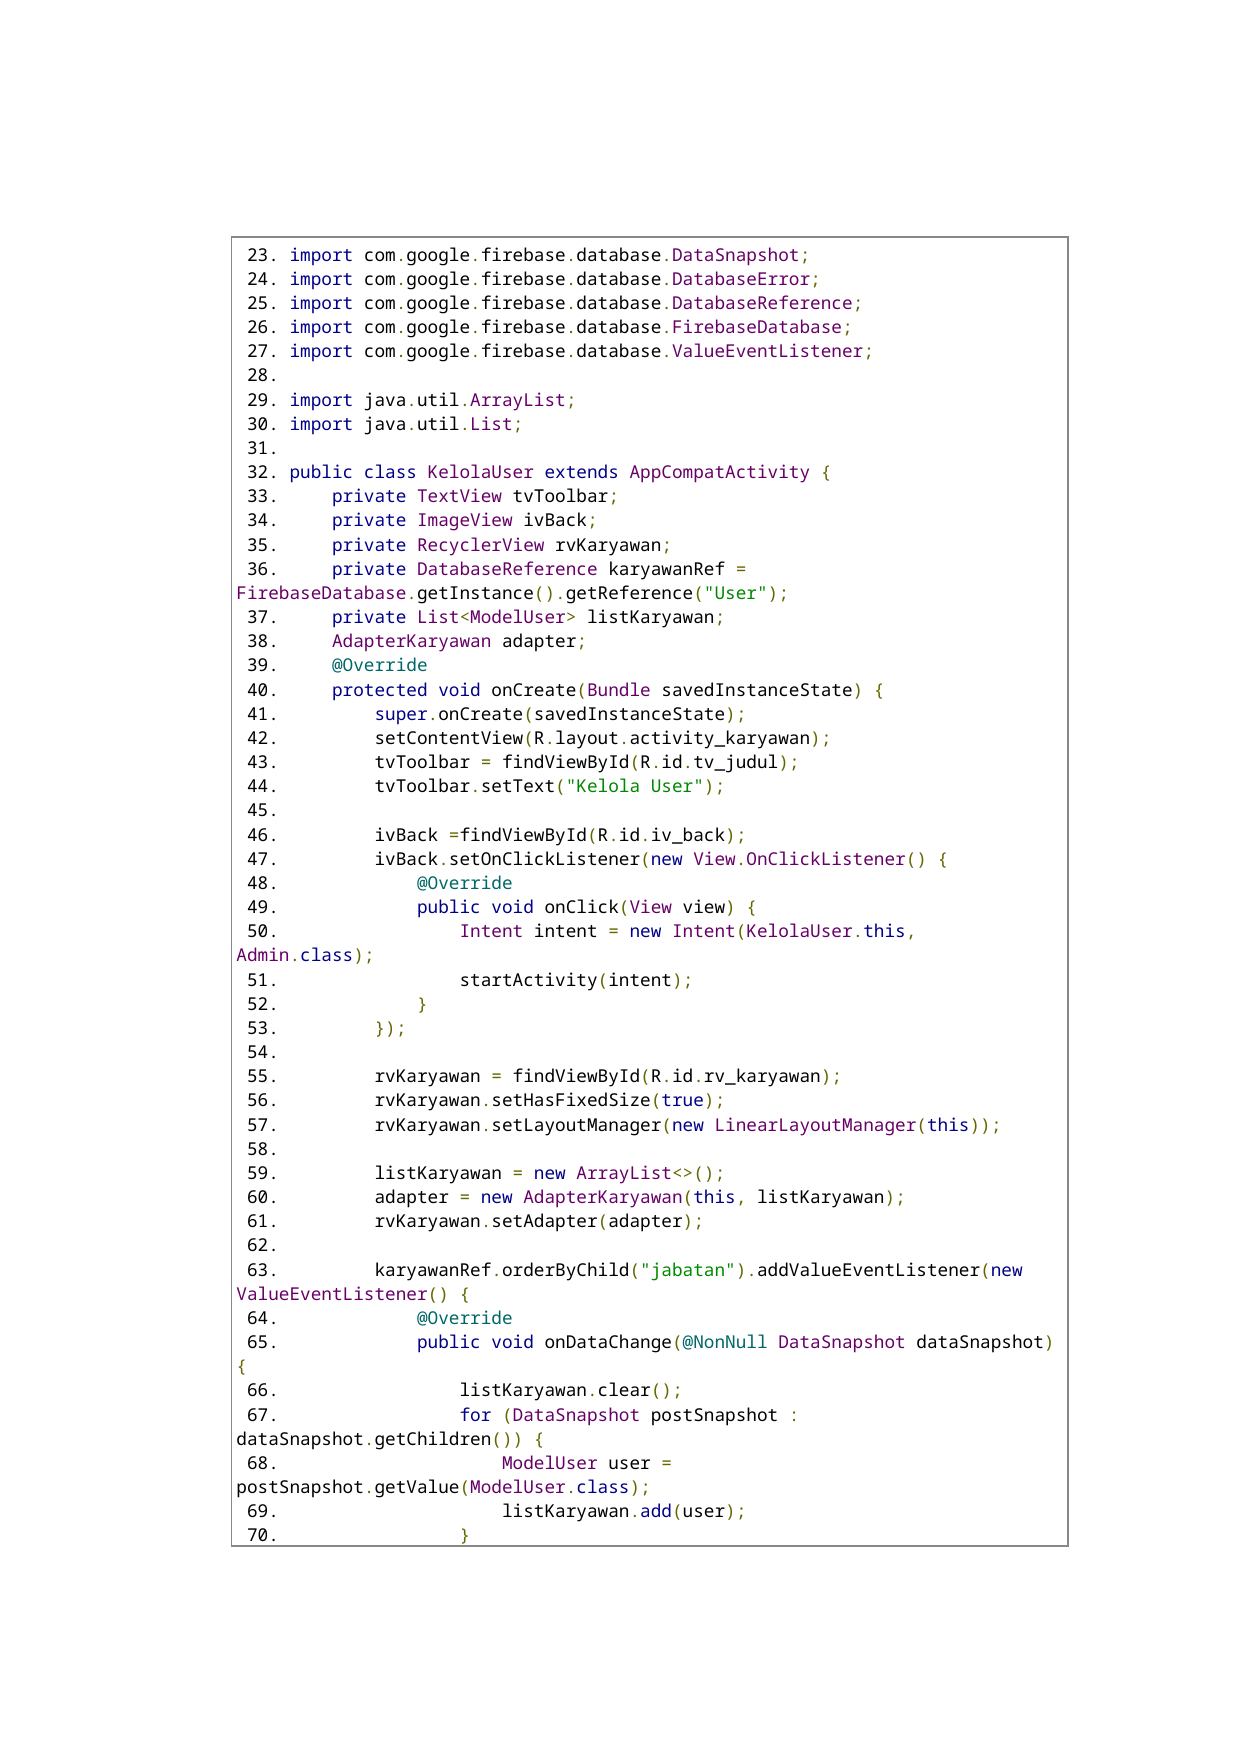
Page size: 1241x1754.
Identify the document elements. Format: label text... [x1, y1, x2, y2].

text 58. [236, 1136, 1063, 1160]
text 53. }); [236, 1015, 1063, 1039]
text 63. karyawanRef.orderByChild("jabatan").addValueEventListener(new ValueEventListener() { [236, 1257, 1063, 1305]
text 38. AdapterKaryawan adapter; [236, 629, 1063, 653]
text 33. private TextView tvToolbar; [236, 484, 1063, 508]
text 51. startActivity(intent); [236, 967, 1063, 991]
text 55. rvKaryawan = findViewById(R.id.rv_karyawan); [236, 1064, 1063, 1088]
text 49. public void onClick(View view) { [236, 894, 1063, 919]
text 62. [236, 1233, 1063, 1257]
text 42. setContentView(R.layout.activity_karyawan); [236, 725, 1063, 749]
text 45. [236, 798, 1063, 822]
text 25. import com.google.firebase.database.DatabaseReference; [236, 290, 1063, 314]
text 32. public class KelolaUser extends AppCompatActivity { [236, 459, 1063, 484]
text 36. private DatabaseReference karyawanRef = FirebaseDatabase.getInstance().getReference("User"); [236, 556, 1063, 604]
text 26. import com.google.firebase.database.FirebaseDatabase; [236, 314, 1063, 339]
text 59. listKaryawan = new ArrayList<>(); [236, 1160, 1063, 1184]
text 40. protected void onCreate(Bundle savedInstanceState) { [236, 677, 1063, 701]
text 70. } [236, 1523, 1063, 1545]
text 56. rvKaryawan.setHasFixedSize(true); [236, 1088, 1063, 1112]
text 39. @Override [236, 653, 1063, 677]
text 61. rvKaryawan.setAdapter(adapter); [236, 1209, 1063, 1233]
text 46. ivBack =findViewById(R.id.iv_back); [236, 822, 1063, 846]
text 41. super.onCreate(savedInstanceState); [236, 701, 1063, 725]
text 68. ModelUser user = postSnapshot.getValue(ModelUser.class); [236, 1450, 1063, 1499]
text 64. @Override [236, 1305, 1063, 1329]
text 69. listKaryawan.add(user); [236, 1499, 1063, 1523]
text 29. import java.util.ArrayList; [236, 387, 1063, 411]
text 67. for (DataSnapshot postSnapshot : dataSnapshot.getChildren()) { [236, 1402, 1063, 1450]
text 44. tvToolbar.setText("Kelola User"); [236, 774, 1063, 798]
text 24. import com.google.firebase.database.DatabaseError; [236, 266, 1063, 290]
text 34. private ImageView ivBack; [236, 508, 1063, 532]
text 52. } [236, 991, 1063, 1015]
text 37. private List<ModelUser> listKaryawan; [236, 604, 1063, 629]
text 48. @Override [236, 870, 1063, 894]
text 47. ivBack.setOnClickListener(new View.OnClickListener() { [236, 846, 1063, 870]
text 28. [236, 363, 1063, 387]
text 54. [236, 1039, 1063, 1064]
text 35. private RecyclerView rvKaryawan; [236, 532, 1063, 556]
text 43. tvToolbar = findViewById(R.id.tv_judul); [236, 749, 1063, 774]
text 57. rvKaryawan.setLayoutManager(new LinearLayoutManager(this)); [236, 1112, 1063, 1136]
text 31. [236, 435, 1063, 459]
text 30. import java.util.List; [236, 411, 1063, 435]
text 65. public void onDataChange(@NonNull DataSnapshot dataSnapshot) { [236, 1329, 1063, 1378]
text 23. import com.google.firebase.database.DataSnapshot; [232, 238, 1067, 266]
text 66. listKaryawan.clear(); [236, 1378, 1063, 1402]
text 60. adapter = new AdapterKaryawan(this, listKaryawan); [236, 1184, 1063, 1209]
text 50. Intent intent = new Intent(KelolaUser.this, Admin.class); [236, 919, 1063, 967]
text 27. import com.google.firebase.database.ValueEventListener; [236, 339, 1063, 363]
